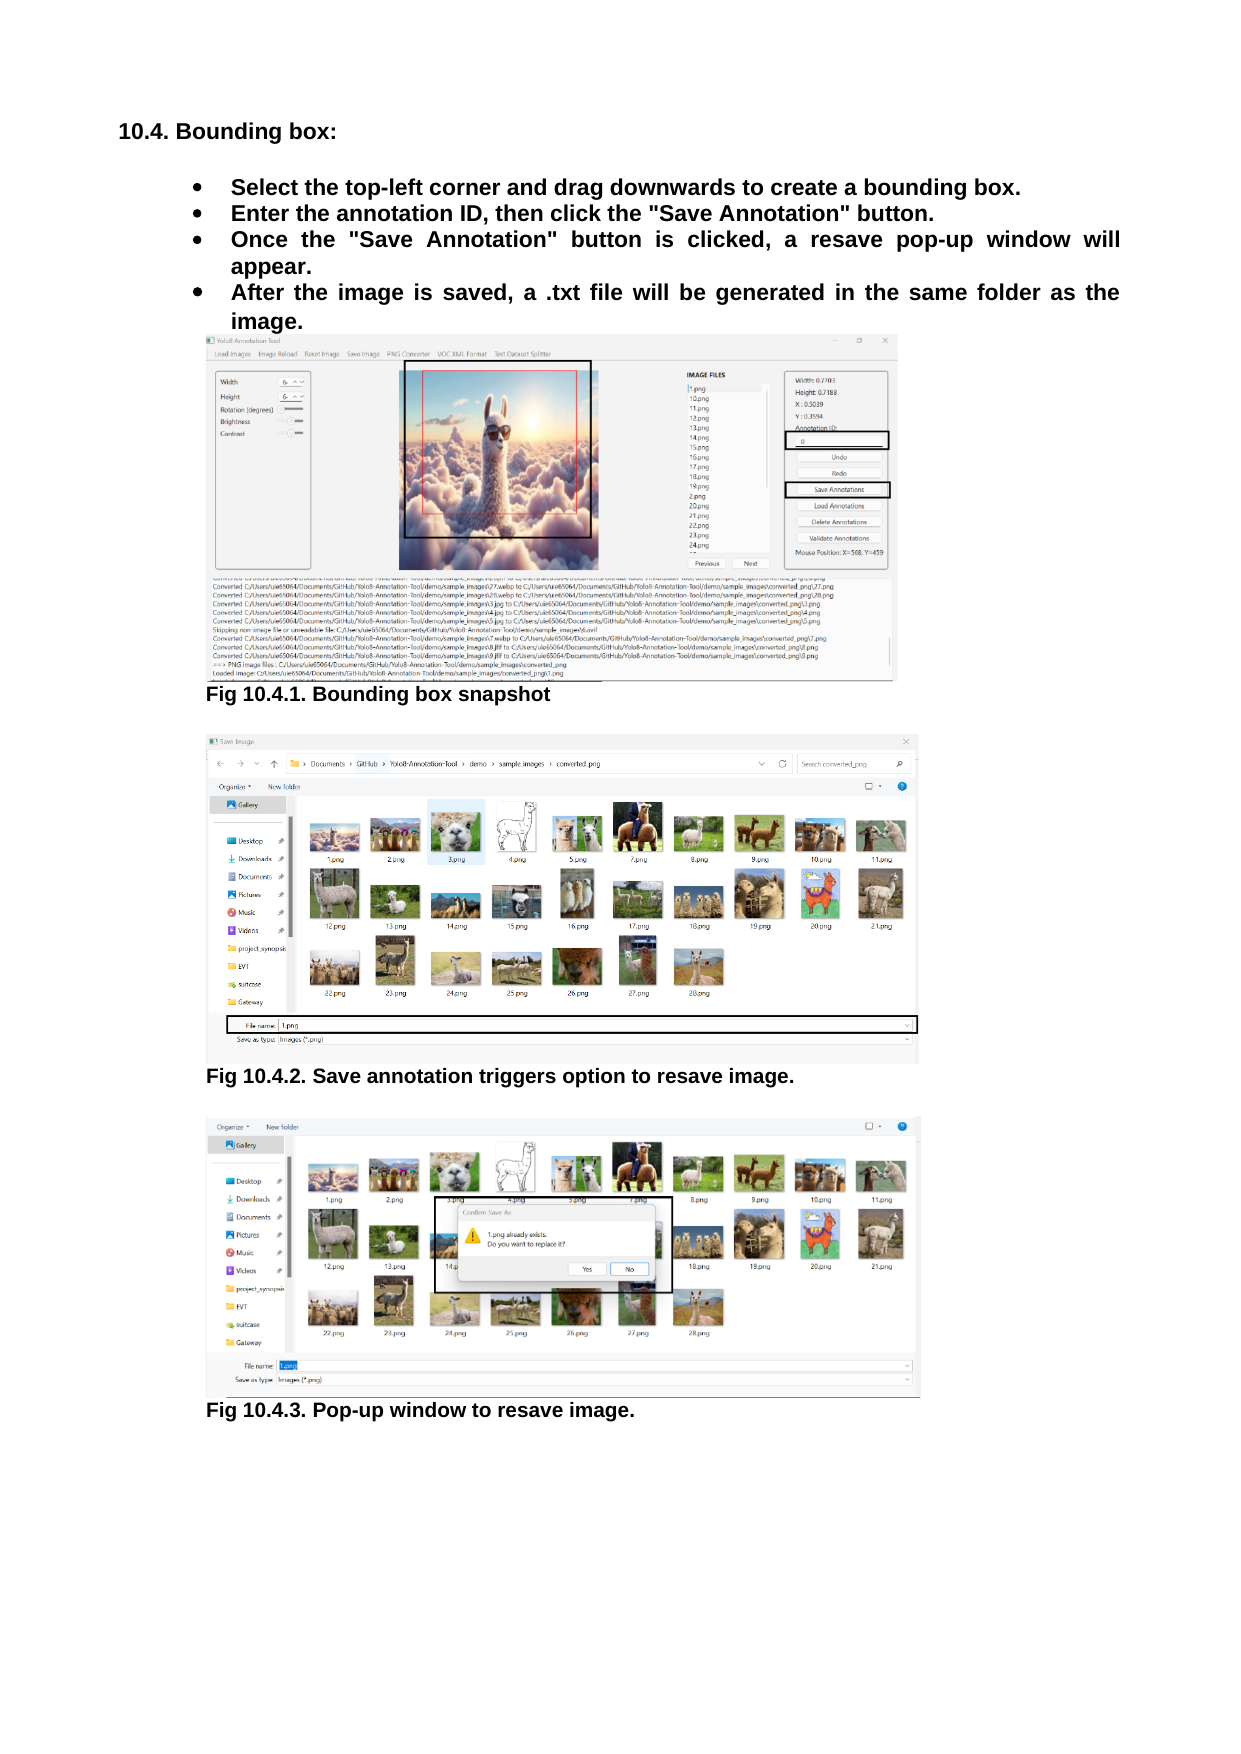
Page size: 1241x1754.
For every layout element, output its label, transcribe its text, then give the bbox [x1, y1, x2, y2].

picture [205, 1116, 921, 1398]
subtitle Fig 10.4.2. Save annotation triggers option to resave image. [118, 1063, 1122, 1087]
subtitle After the image is saved, a .txt file will be generated in the same folder as the image. [193, 279, 1122, 335]
picture [205, 734, 919, 1064]
subtitle Once the "Save Annotation" button is clicked, a resave pop-up window will appear. [193, 226, 1122, 279]
subtitle Enter the annotation ID, then click the "Save Annotation" button. [193, 200, 1122, 226]
picture [205, 334, 898, 682]
subtitle Fig 10.4.1. Bounding box snapshot [118, 682, 1122, 706]
subtitle Fig 10.4.3. Pop-up window to resave image. [193, 1398, 1122, 1422]
subtitle Select the top-left corner and drag downwards to create a bounding box. [193, 174, 1122, 200]
subtitle 10.4. Bounding box: [118, 118, 1122, 144]
